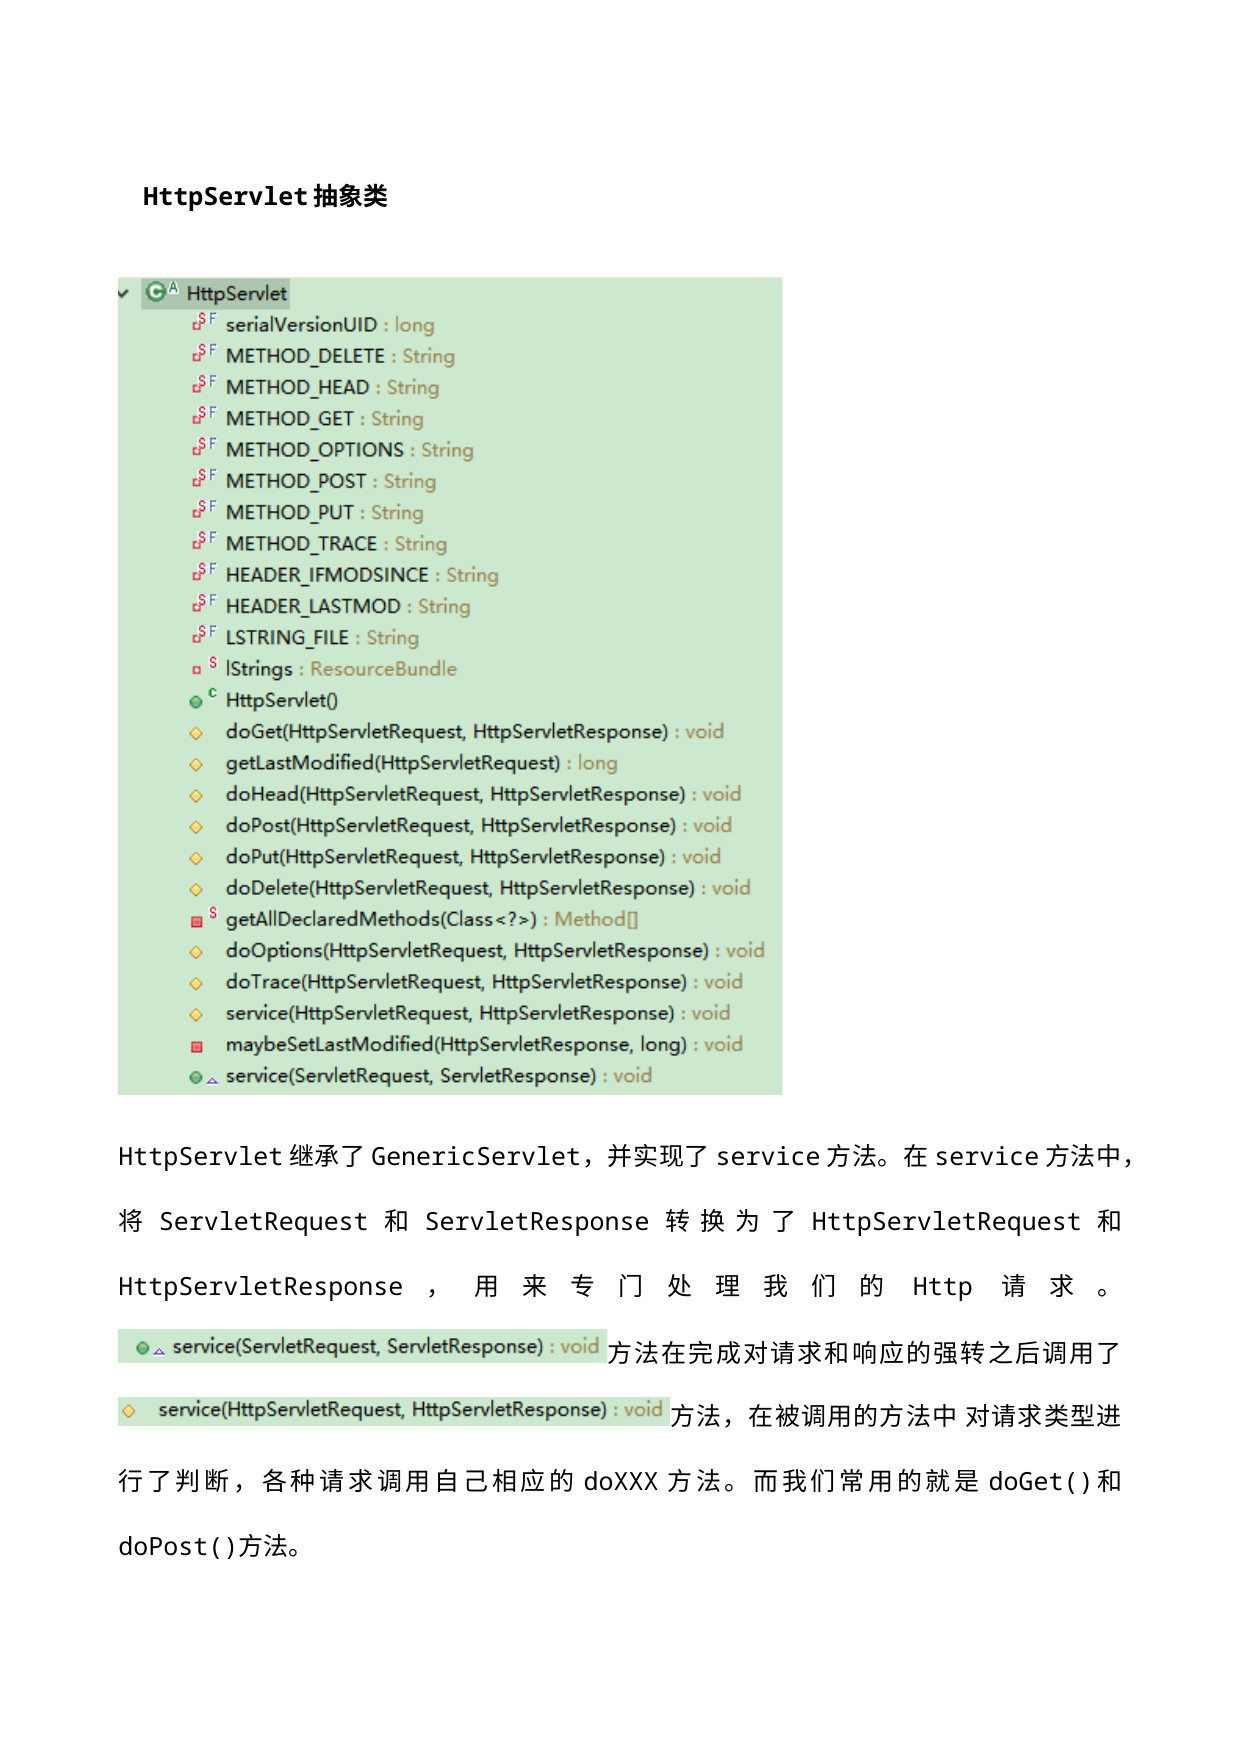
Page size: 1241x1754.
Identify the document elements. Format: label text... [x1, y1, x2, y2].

text HttpServlet继承了GenericServlet，并实现了service方法。在service方法中，将ServletRequest和ServletResponse转换为了HttpServletRequest和HttpServletResponse，用来专门处理我们的Http请求。方法在完成对请求和响应的强转之后调用了方法，在被调用的方法中 对请求类型进行了判断，各种请求调用自己相应的doXXX方法。而我们常用的就是doGet()和doPost()方法。 [118, 1122, 1122, 1577]
subtitle HttpServlet抽象类 [143, 162, 1097, 227]
picture [118, 1329, 608, 1363]
picture [118, 1397, 670, 1426]
picture [118, 277, 783, 1095]
